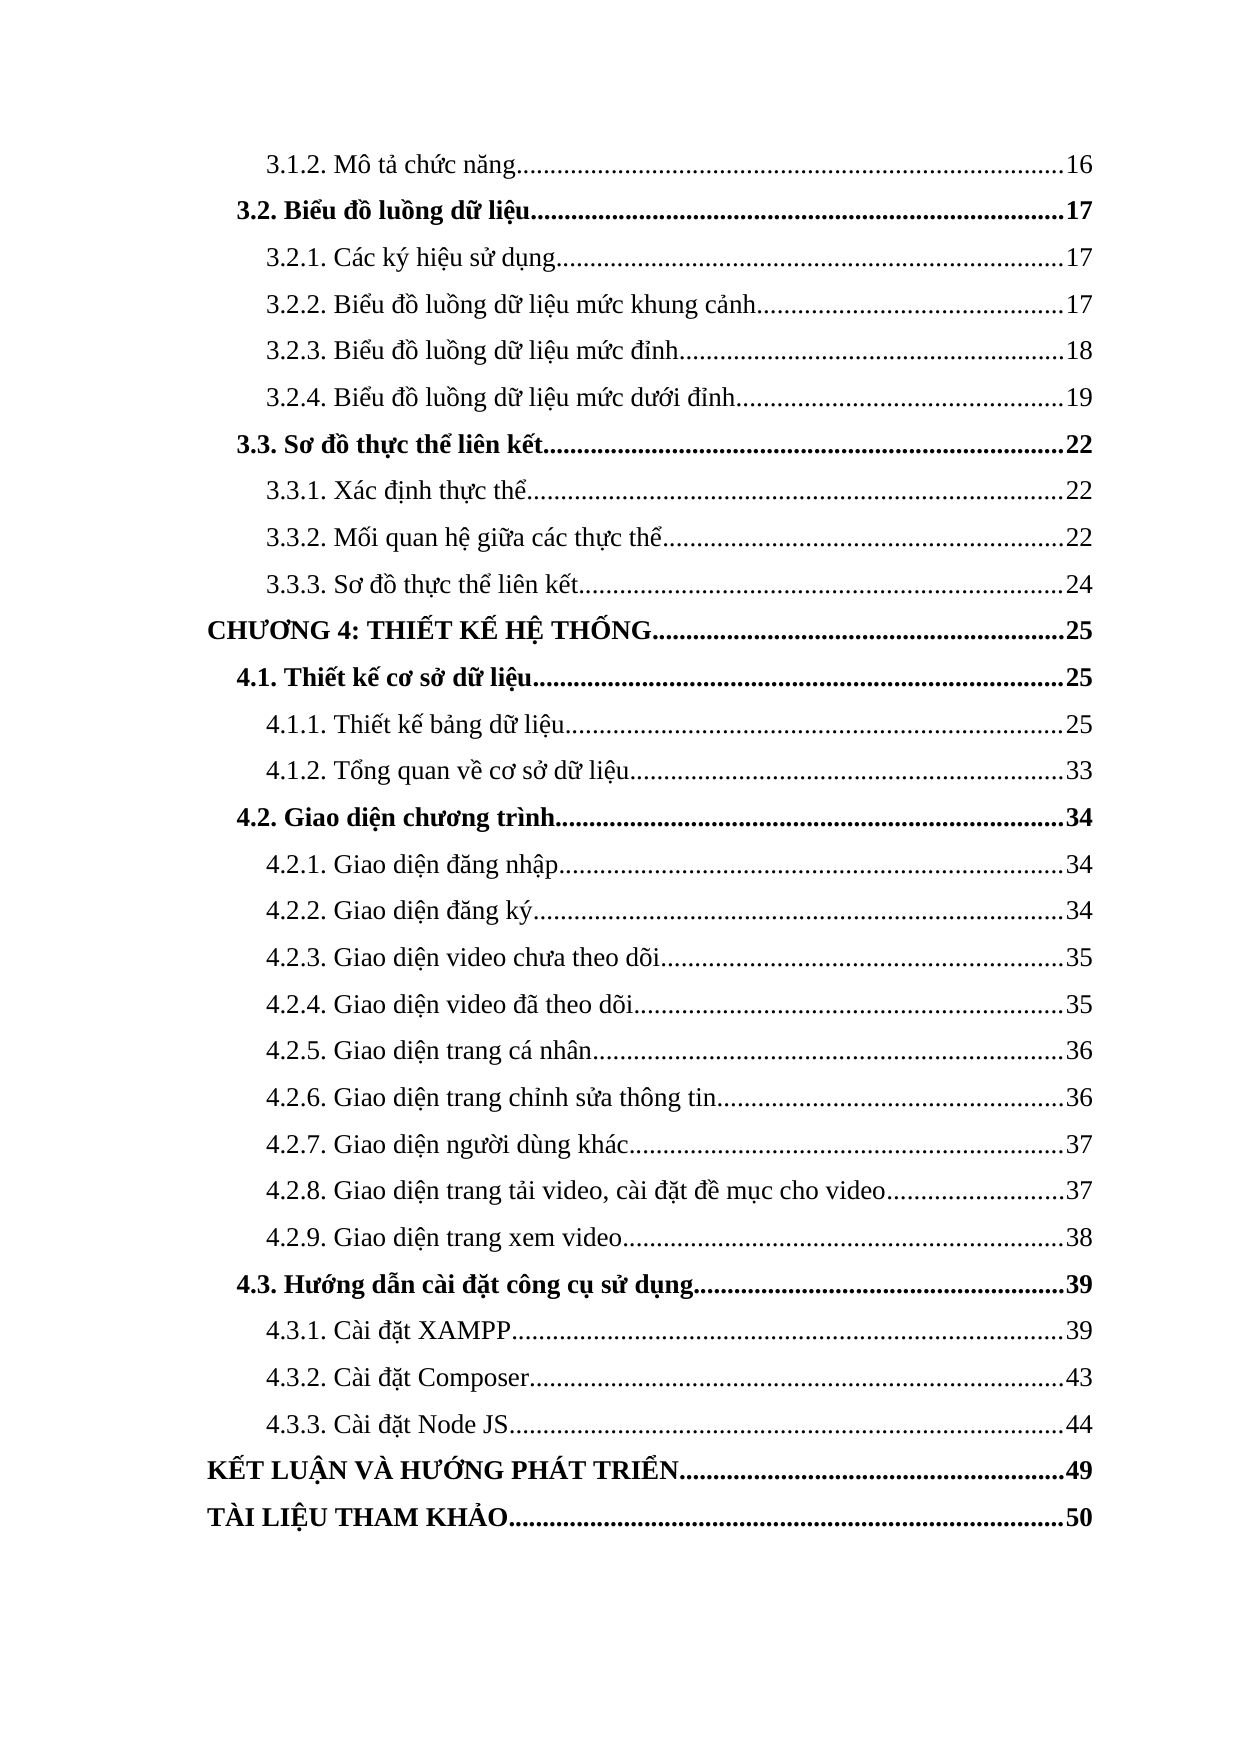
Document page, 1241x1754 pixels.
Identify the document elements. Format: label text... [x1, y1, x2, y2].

text 3.3.1. Xác định thực thể 22 [266, 474, 1092, 506]
text 4.1.1. Thiết kế bảng dữ liệu 25 [266, 708, 1092, 739]
text 4.2.5. Giao diện trang cá nhân 36 [266, 1034, 1092, 1066]
text 4.2.3. Giao diện video chưa theo dõi 35 [266, 941, 1092, 972]
text 4.3.1. Cài đặt XAMPP 39 [266, 1314, 1092, 1346]
text 4.2.7. Giao diện người dùng khác 37 [266, 1128, 1092, 1159]
text 4.2. Giao diện chương trình 34 [236, 801, 1092, 832]
text 3.2.4. Biểu đồ luồng dữ liệu mức dưới đỉnh 19 [266, 381, 1092, 412]
text 3.1.2. Mô tả chức năng 16 [266, 148, 1092, 179]
text 4.2.4. Giao diện video đã theo dõi 35 [266, 988, 1092, 1019]
text 3.3. Sơ đồ thực thể liên kết 22 [236, 428, 1092, 459]
text 4.3.2. Cài đặt Composer 43 [266, 1361, 1092, 1392]
text 4.3.3. Cài đặt Node JS 44 [266, 1408, 1092, 1439]
text 3.2.1. Các ký hiệu sử dụng 17 [266, 241, 1092, 272]
text 3.3.3. Sơ đồ thực thể liên kết 24 [266, 568, 1092, 599]
text 4.1.2. Tổng quan về cơ sở dữ liệu 33 [266, 754, 1092, 786]
text TÀI LIỆU THAM KHẢO 50 [207, 1501, 1092, 1532]
text 3.3.2. Mối quan hệ giữa các thực thể 22 [266, 521, 1092, 552]
text 3.2.2. Biểu đồ luồng dữ liệu mức khung cảnh 17 [266, 288, 1092, 319]
text 3.2.3. Biểu đồ luồng dữ liệu mức đỉnh 18 [266, 334, 1092, 366]
text KẾT LUẬN VÀ HƯỚNG PHÁT TRIỂN 49 [207, 1454, 1092, 1486]
text 4.1. Thiết kế cơ sở dữ liệu 25 [236, 661, 1092, 692]
text 4.3. Hướng dẫn cài đặt công cụ sử dụng 39 [236, 1268, 1092, 1299]
text 4.2.9. Giao diện trang xem video 38 [266, 1221, 1092, 1252]
text 4.2.2. Giao diện đăng ký 34 [266, 894, 1092, 926]
text 3.2. Biểu đồ luồng dữ liệu 17 [236, 194, 1092, 226]
text CHƯƠNG 4: THIẾT KẾ HỆ THỐNG 25 [207, 614, 1092, 646]
text 4.2.6. Giao diện trang chỉnh sửa thông tin 36 [266, 1081, 1092, 1112]
text 4.2.1. Giao diện đăng nhập 34 [266, 848, 1092, 879]
text 4.2.8. Giao diện trang tải video, cài đặt đề mục cho video 37 [266, 1174, 1092, 1206]
